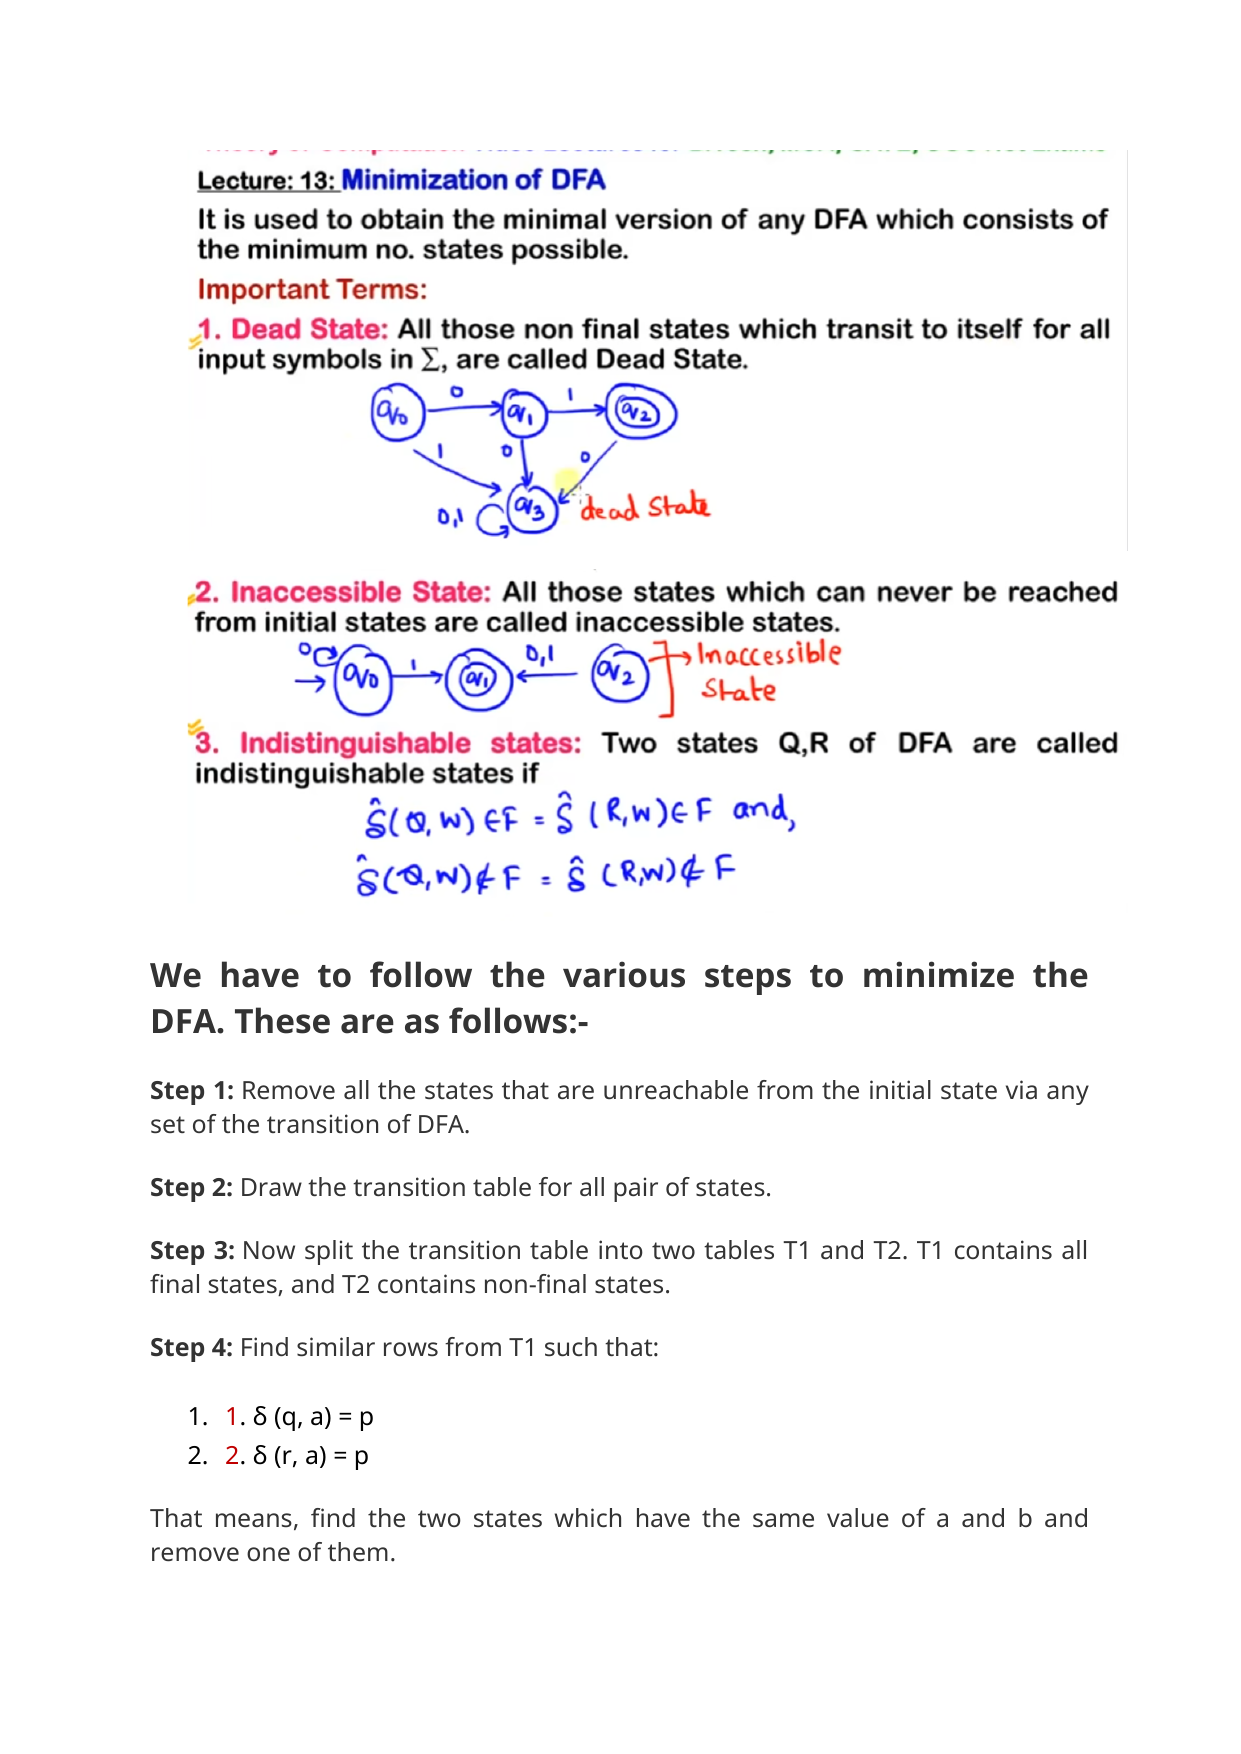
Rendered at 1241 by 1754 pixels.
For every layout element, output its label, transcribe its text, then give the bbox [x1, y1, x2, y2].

list 2. δ (r, a) = p [187, 1432, 1090, 1471]
picture [187, 150, 1128, 551]
text We have to follow the various steps to minimize the DFA. These are as follows:- [150, 952, 1090, 1043]
list 1. δ (q, a) = p [187, 1393, 1090, 1432]
text Step 4: Find similar rows from T1 such that: [150, 1330, 1090, 1364]
text Step 1: Remove all the states that are unreachable from the initial state via any set of the transition of DFA. [150, 1072, 1090, 1140]
text Step 2: Draw the transition table for all pair of states. [150, 1169, 1090, 1204]
picture [187, 569, 1128, 921]
text Step 3: Now split the transition table into two tables T1 and T2. T1 contains all final states, and T2 contains non-final states. [150, 1233, 1090, 1301]
text That means, find the two states which have the same value of a and b and remove one of them. [150, 1501, 1090, 1569]
